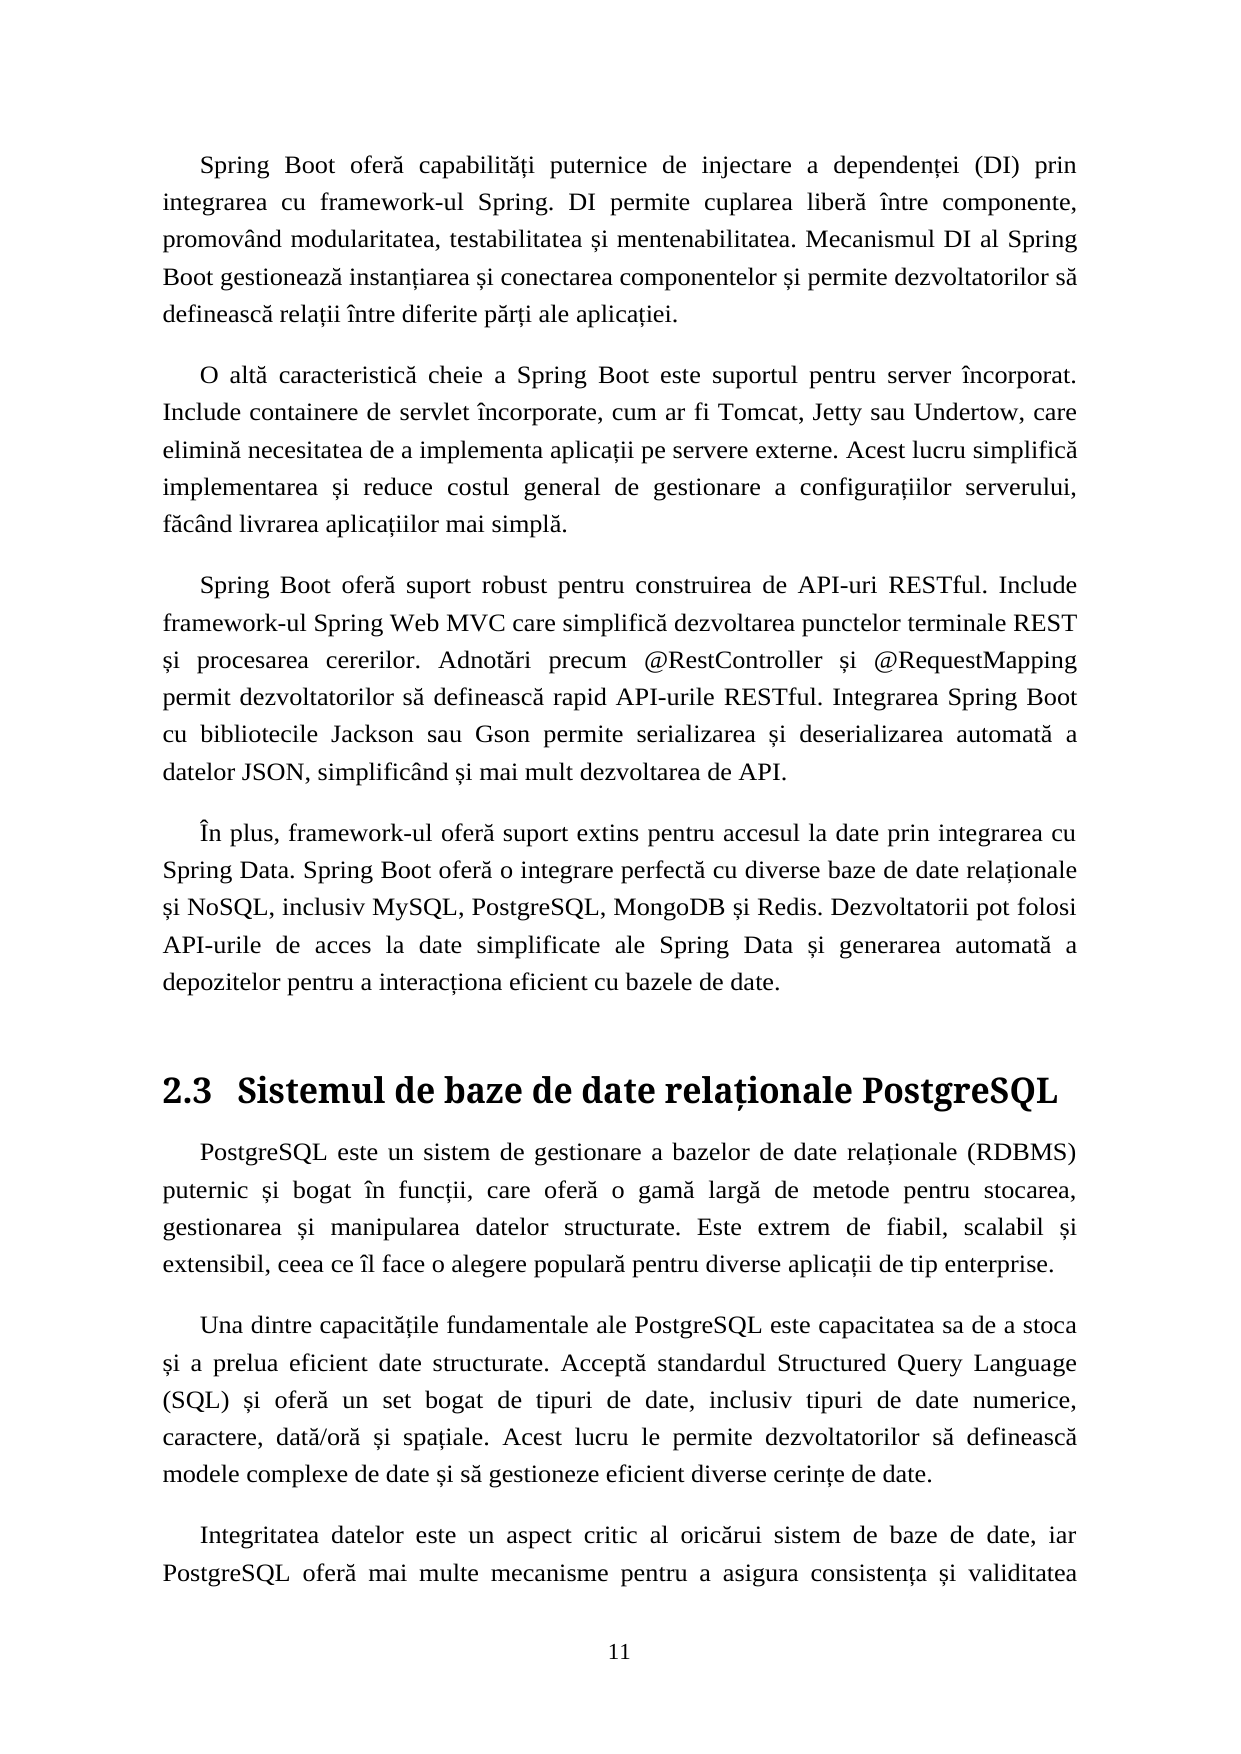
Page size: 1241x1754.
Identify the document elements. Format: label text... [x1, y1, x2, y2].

subtitle Sistemul de baze de date relaționale PostgreSQL [162, 1065, 1090, 1114]
text Una dintre capacitățile fundamentale ale PostgreSQL este capacitatea sa de a stoca și a prelua eficient date structurate. Acceptă standardul Structured Query Language (SQL) și oferă un set bogat de tipuri de date, inclusiv tipuri de date numerice, caractere, dată/oră și spațiale. Acest lucru le permite dezvoltatorilor să definească modele complexe de date și să gestioneze eficient diverse cerințe de date. [162, 1310, 1078, 1488]
text Spring Boot oferă capabilități puternice de injectare a dependenței (DI) prin integrarea cu framework-ul Spring. DI permite cuplarea liberă între componente, promovând modularitatea, testabilitatea și mentenabilitatea. Mecanismul DI al Spring Boot gestionează instanțiarea și conectarea componentelor și permite dezvoltatorilor să definească relații între diferite părți ale aplicației. [162, 150, 1078, 328]
text PostgreSQL este un sistem de gestionare a bazelor de date relaționale (RDBMS) puternic și bogat în funcții, care oferă o gamă largă de metode pentru stocarea, gestionarea și manipularea datelor structurate. Este extrem de fiabil, scalabil și extensibil, ceea ce îl face o alegere populară pentru diverse aplicații de tip enterprise. [162, 1137, 1078, 1278]
text Spring Boot oferă suport robust pentru construirea de API-uri RESTful. Include framework-ul Spring Web MVC care simplifică dezvoltarea punctelor terminale REST și procesarea cererilor. Adnotări precum @RestController și @RequestMapping permit dezvoltatorilor să definească rapid API-urile RESTful. Integrarea Spring Boot cu bibliotecile Jackson sau Gson permite serializarea și deserializarea automată a datelor JSON, simplificând și mai mult dezvoltarea de API. [162, 570, 1078, 786]
text O altă caracteristică cheie a Spring Boot este suportul pentru server încorporat. Include containere de servlet încorporate, cum ar fi Tomcat, Jetty sau Undertow, care elimină necesitatea de a implementa aplicații pe servere externe. Acest lucru simplifică implementarea și reduce costul general de gestionare a configurațiilor serverului, făcând livrarea aplicațiilor mai simplă. [162, 360, 1078, 538]
text În plus, framework-ul oferă suport extins pentru accesul la date prin integrarea cu Spring Data. Spring Boot oferă o integrare perfectă cu diverse baze de date relaționale și NoSQL, inclusiv MySQL, PostgreSQL, MongoDB și Redis. Dezvoltatorii pot folosi API-urile de acces la date simplificate ale Spring Data și generarea automată a depozitelor pentru a interacționa eficient cu bazele de date. [162, 818, 1078, 996]
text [162, 1521, 1078, 1587]
